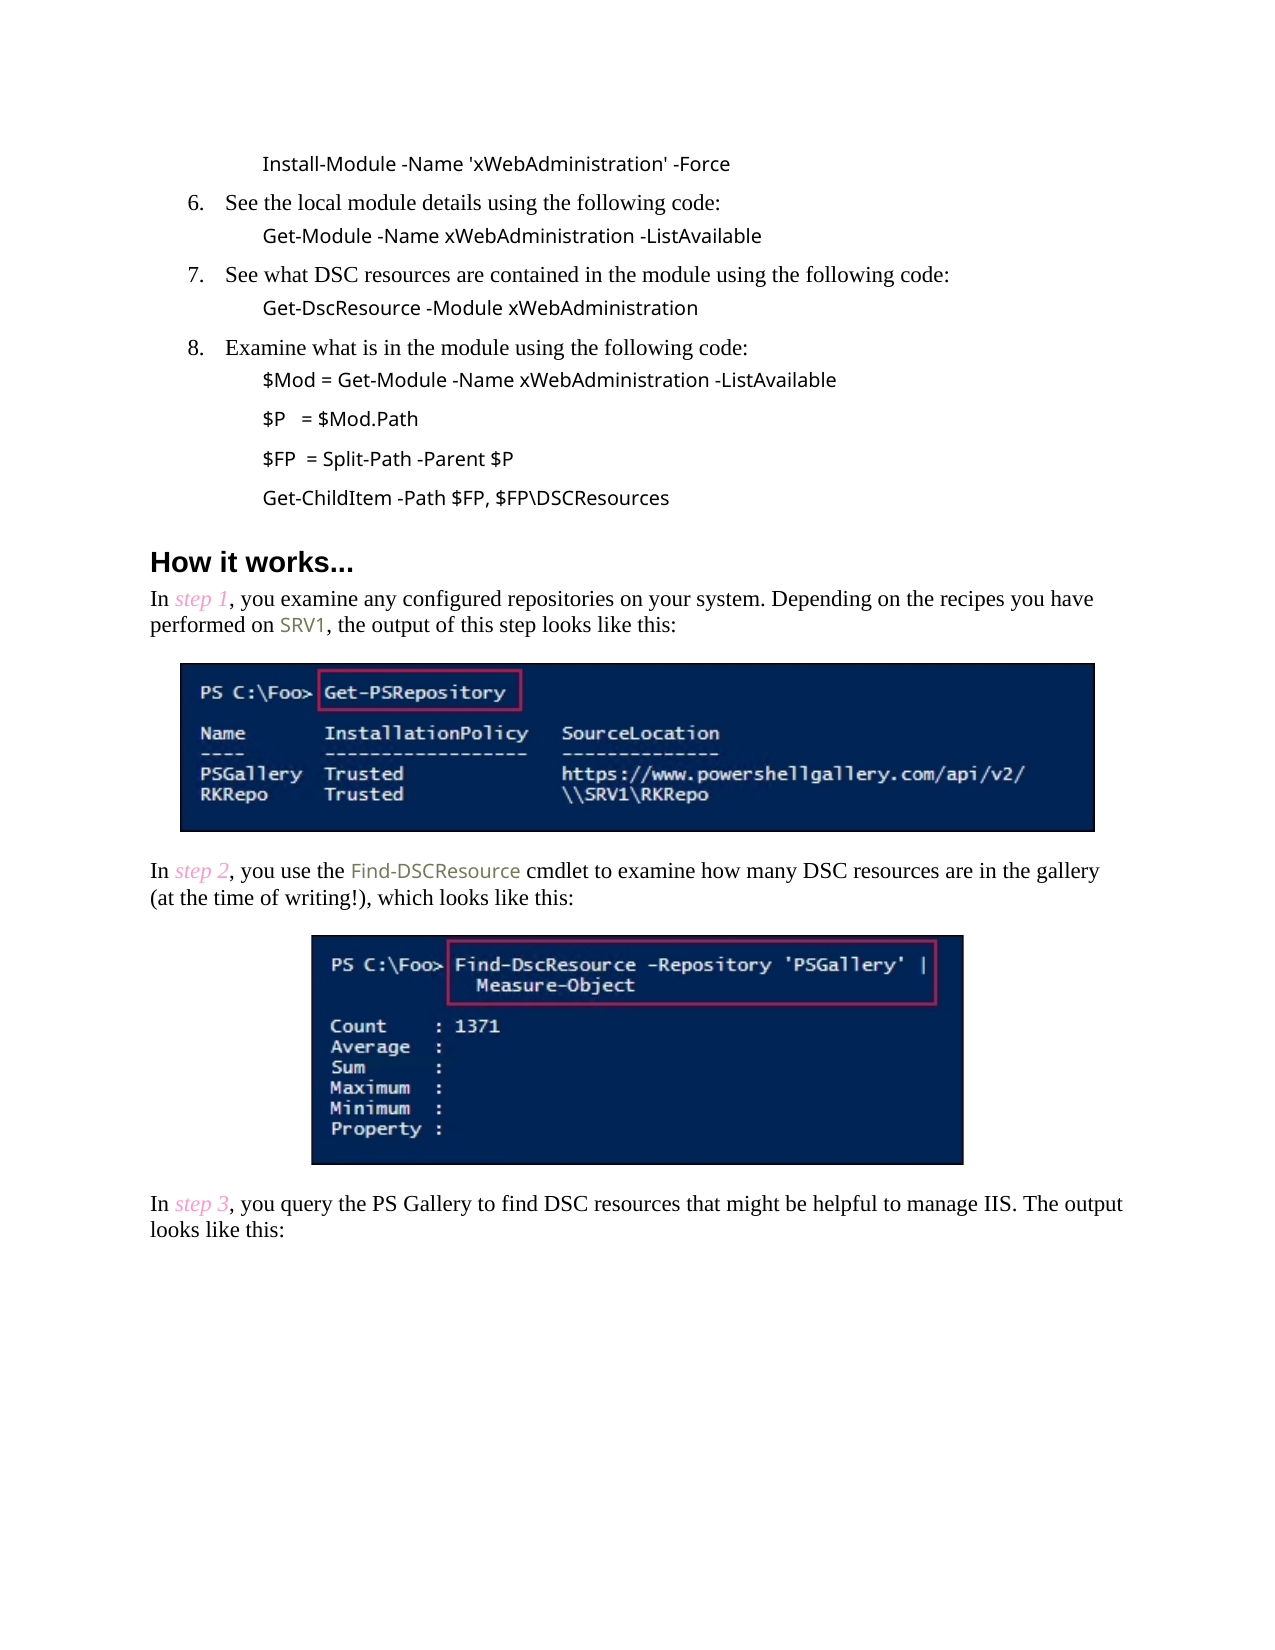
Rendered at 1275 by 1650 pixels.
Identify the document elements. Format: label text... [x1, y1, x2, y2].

picture [180, 663, 1095, 832]
text Get-Module -Name xWebAdministration -ListAvailable [262, 222, 1125, 249]
text In step 2, you use the Find-DSCResource cmdlet to examine how many DSC resources are in the gallery (at the time of writing!), which looks like this: [150, 857, 1125, 911]
subtitle How it works... [150, 545, 1125, 578]
text $FP = Split-Path -Parent $P [262, 445, 1125, 472]
text Get-DscResource -Module xWebAdministration [262, 294, 1125, 321]
text Examine what is in the module using the following code: [187, 334, 1087, 360]
text $Mod = Get-Module -Name xWebAdministration -ListAvailable [262, 366, 1125, 393]
text In step 1, you examine any configured repositories on your system. Depending on the recipes you have performed on SRV1, the output of this step looks like this: [150, 585, 1125, 638]
text Get-ChildItem -Path $FP, $FP\DSCResources [262, 485, 1125, 512]
text $P = $Mod.Path [262, 406, 1125, 433]
text See the local module details using the following code: [187, 189, 1087, 216]
text See what DSC resources are contained in the module using the following code: [187, 262, 1087, 288]
text In step 3, you query the PS Gallery to find DSC resources that might be helpful to manage IIS. The output looks like this: [150, 1190, 1125, 1242]
picture [311, 935, 964, 1165]
text Install-Module -Name 'xWebAdministration' -Force [262, 150, 1125, 177]
